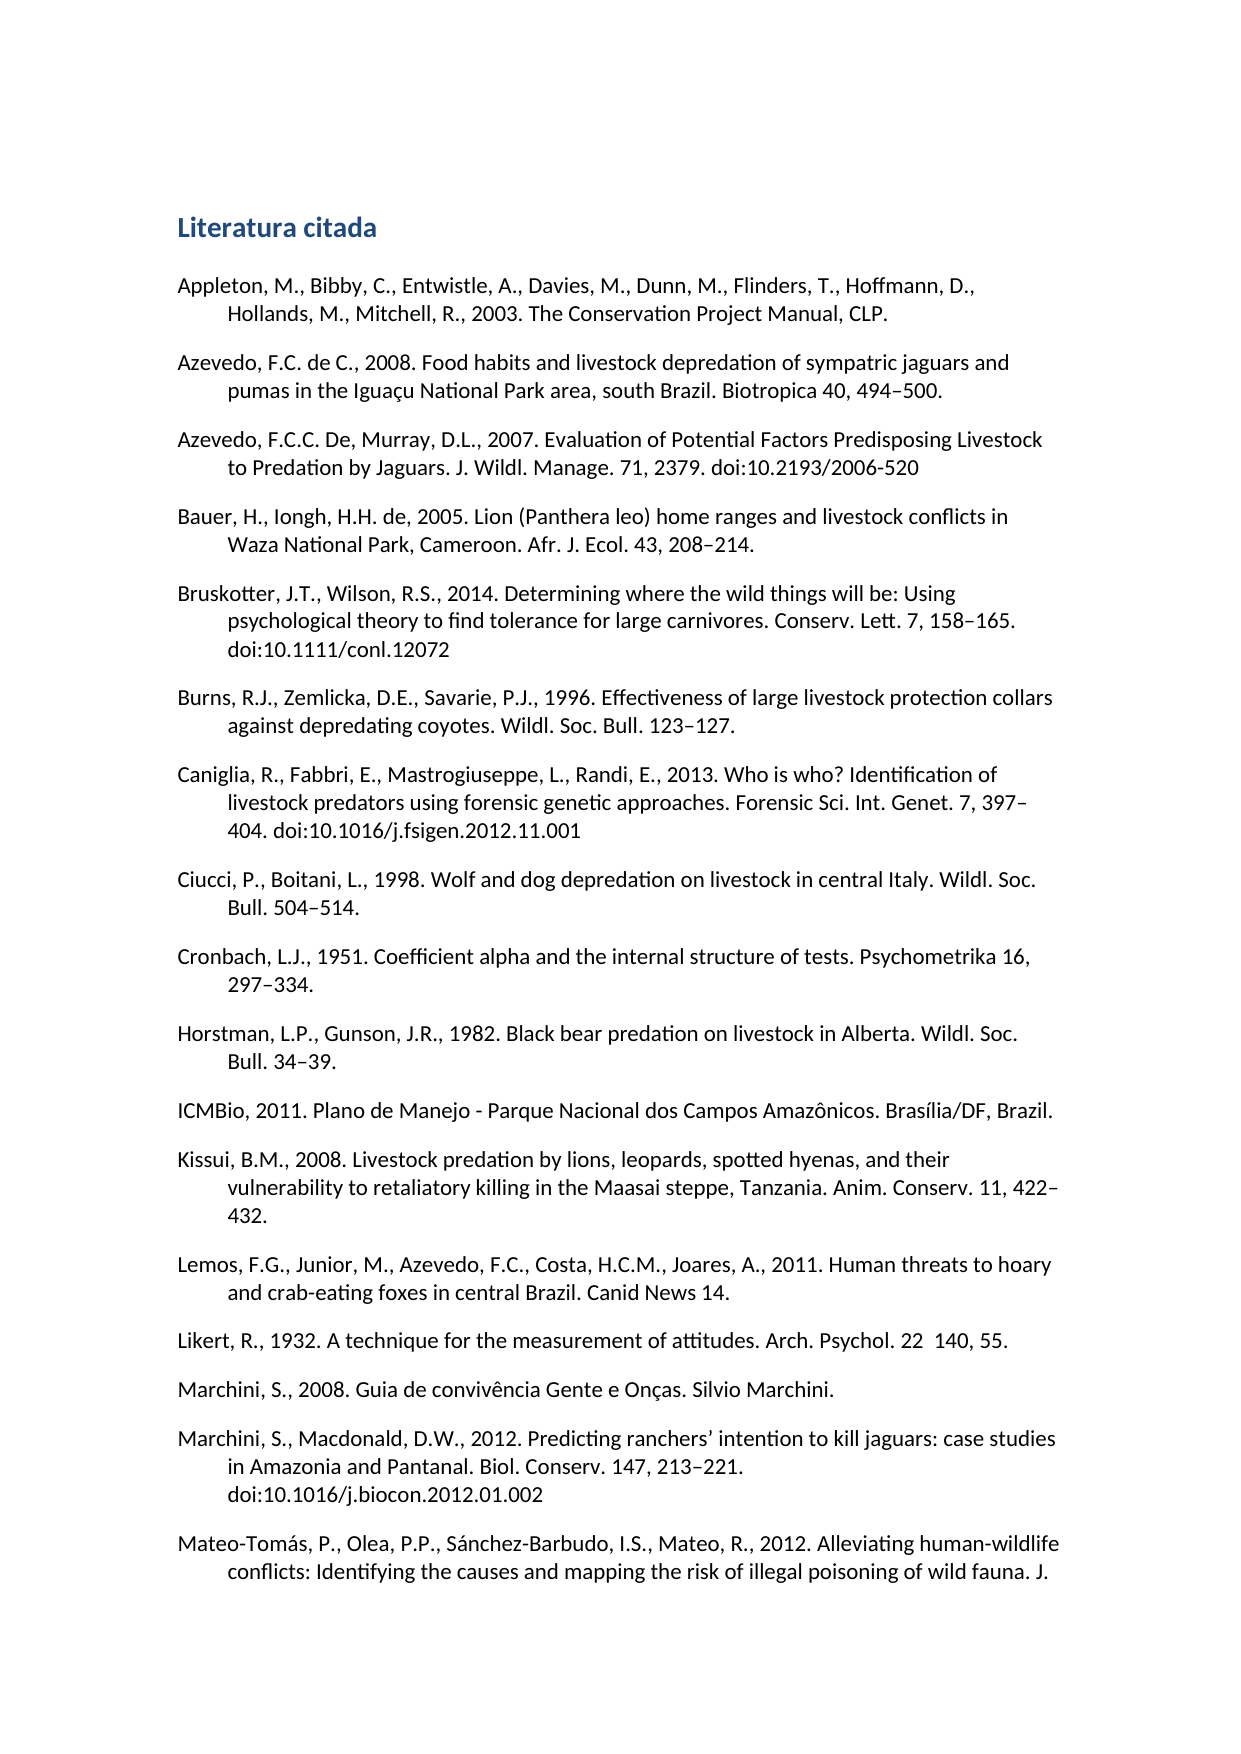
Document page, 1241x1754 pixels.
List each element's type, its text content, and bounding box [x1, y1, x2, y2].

text Literatura citada [177, 209, 1063, 245]
text Horstman, L.P., Gunson, J.R., 1982. Black bear predation on livestock in Alberta. Wildl. Soc. Bull. 34–39. [177, 1019, 1063, 1075]
text Bauer, H., Iongh, H.H. de, 2005. Lion (Panthera leo) home ranges and livestock conflicts in Waza National Park, Cameroon. Afr. J. Ecol. 43, 208–214. [177, 502, 1063, 558]
text Likert, R., 1932. A technique for the measurement of attitudes. Arch. Psychol. 22 140, 55. [177, 1327, 1063, 1354]
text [177, 1529, 1063, 1585]
text Lemos, F.G., Junior, M., Azevedo, F.C., Costa, H.C.M., Joares, A., 2011. Human threats to hoary and crab-eating foxes in central Brazil. Canid News 14. [177, 1250, 1063, 1306]
text Appleton, M., Bibby, C., Entwistle, A., Davies, M., Dunn, M., Flinders, T., Hoffmann, D., Hollands, M., Mitchell, R., 2003. The Conservation Project Manual, CLP. [177, 271, 1063, 327]
text Cronbach, L.J., 1951. Coefficient alpha and the internal structure of tests. Psychometrika 16, 297–334. [177, 942, 1063, 998]
text Kissui, B.M., 2008. Livestock predation by lions, leopards, spotted hyenas, and their vulnerability to retaliatory killing in the Maasai steppe, Tanzania. Anim. Conserv. 11, 422–432. [177, 1145, 1063, 1229]
text Bruskotter, J.T., Wilson, R.S., 2014. Determining where the wild things will be: Using psychological theory to find tolerance for large carnivores. Conserv. Lett. 7, 158–165. doi:10.1111/conl.12072 [177, 579, 1063, 663]
text Marchini, S., Macdonald, D.W., 2012. Predicting ranchers’ intention to kill jaguars: case studies in Amazonia and Pantanal. Biol. Conserv. 147, 213–221. doi:10.1016/j.biocon.2012.01.002 [177, 1424, 1063, 1508]
text Marchini, S., 2008. Guia de convivência Gente e Onças. Silvio Marchini. [177, 1375, 1063, 1403]
text Burns, R.J., Zemlicka, D.E., Savarie, P.J., 1996. Effectiveness of large livestock protection collars against depredating coyotes. Wildl. Soc. Bull. 123–127. [177, 683, 1063, 739]
text Caniglia, R., Fabbri, E., Mastrogiuseppe, L., Randi, E., 2013. Who is who? Identification of livestock predators using forensic genetic approaches. Forensic Sci. Int. Genet. 7, 397–404. doi:10.1016/j.fsigen.2012.11.001 [177, 760, 1063, 844]
text ICMBio, 2011. Plano de Manejo - Parque Nacional dos Campos Amazônicos. Brasília/DF, Brazil. [177, 1096, 1063, 1124]
text Azevedo, F.C.C. De, Murray, D.L., 2007. Evaluation of Potential Factors Predisposing Livestock to Predation by Jaguars. J. Wildl. Manage. 71, 2379. doi:10.2193/2006-520 [177, 425, 1063, 481]
text Ciucci, P., Boitani, L., 1998. Wolf and dog depredation on livestock in central Italy. Wildl. Soc. Bull. 504–514. [177, 865, 1063, 921]
text Azevedo, F.C. de C., 2008. Food habits and livestock depredation of sympatric jaguars and pumas in the Iguaçu National Park area, south Brazil. Biotropica 40, 494–500. [177, 348, 1063, 404]
